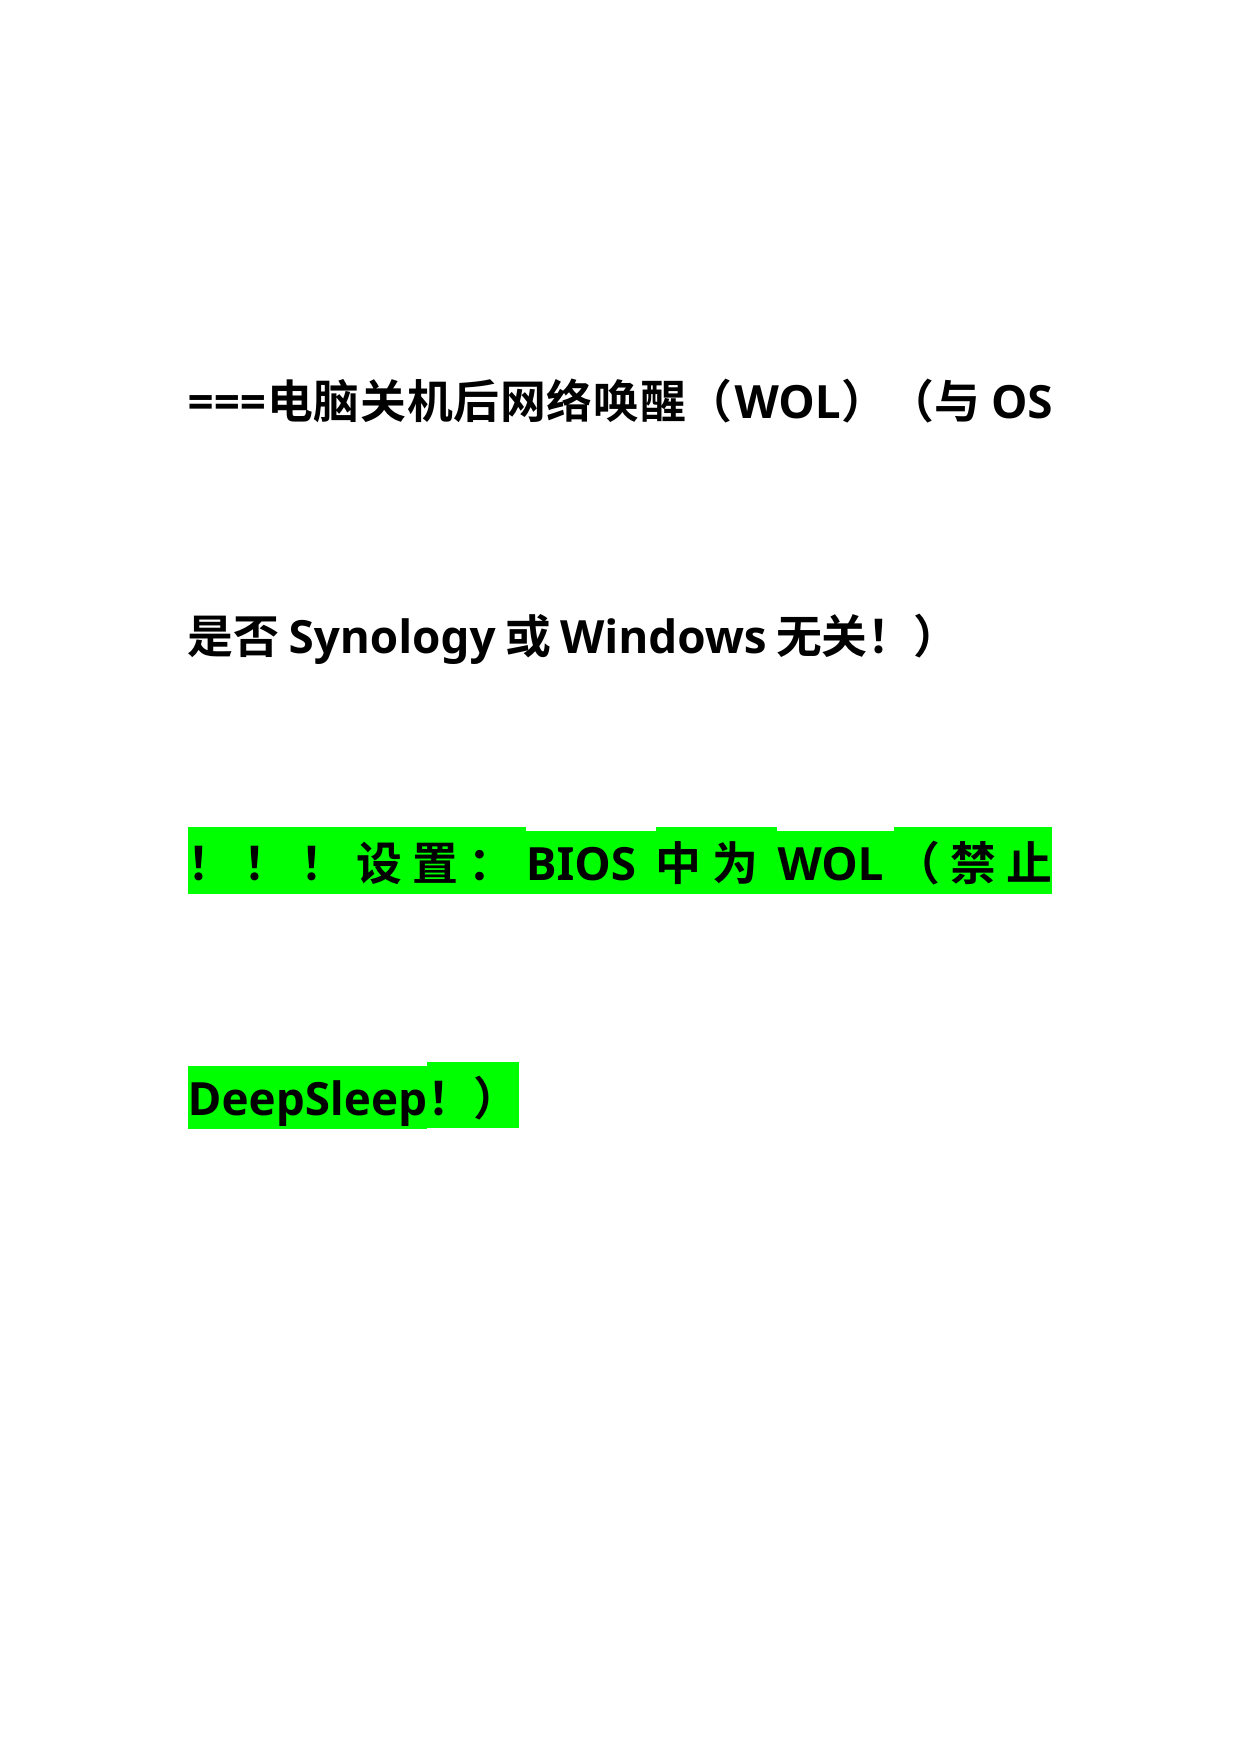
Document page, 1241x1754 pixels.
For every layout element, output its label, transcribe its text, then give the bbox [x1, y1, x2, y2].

subtitle ===电脑关机后网络唤醒（WOL）（与OS是否Synology或Windows无关！） [187, 350, 1053, 683]
subtitle ！！！设置：BIOS中为WOL（禁止DeepSleep！） [187, 812, 1053, 1144]
